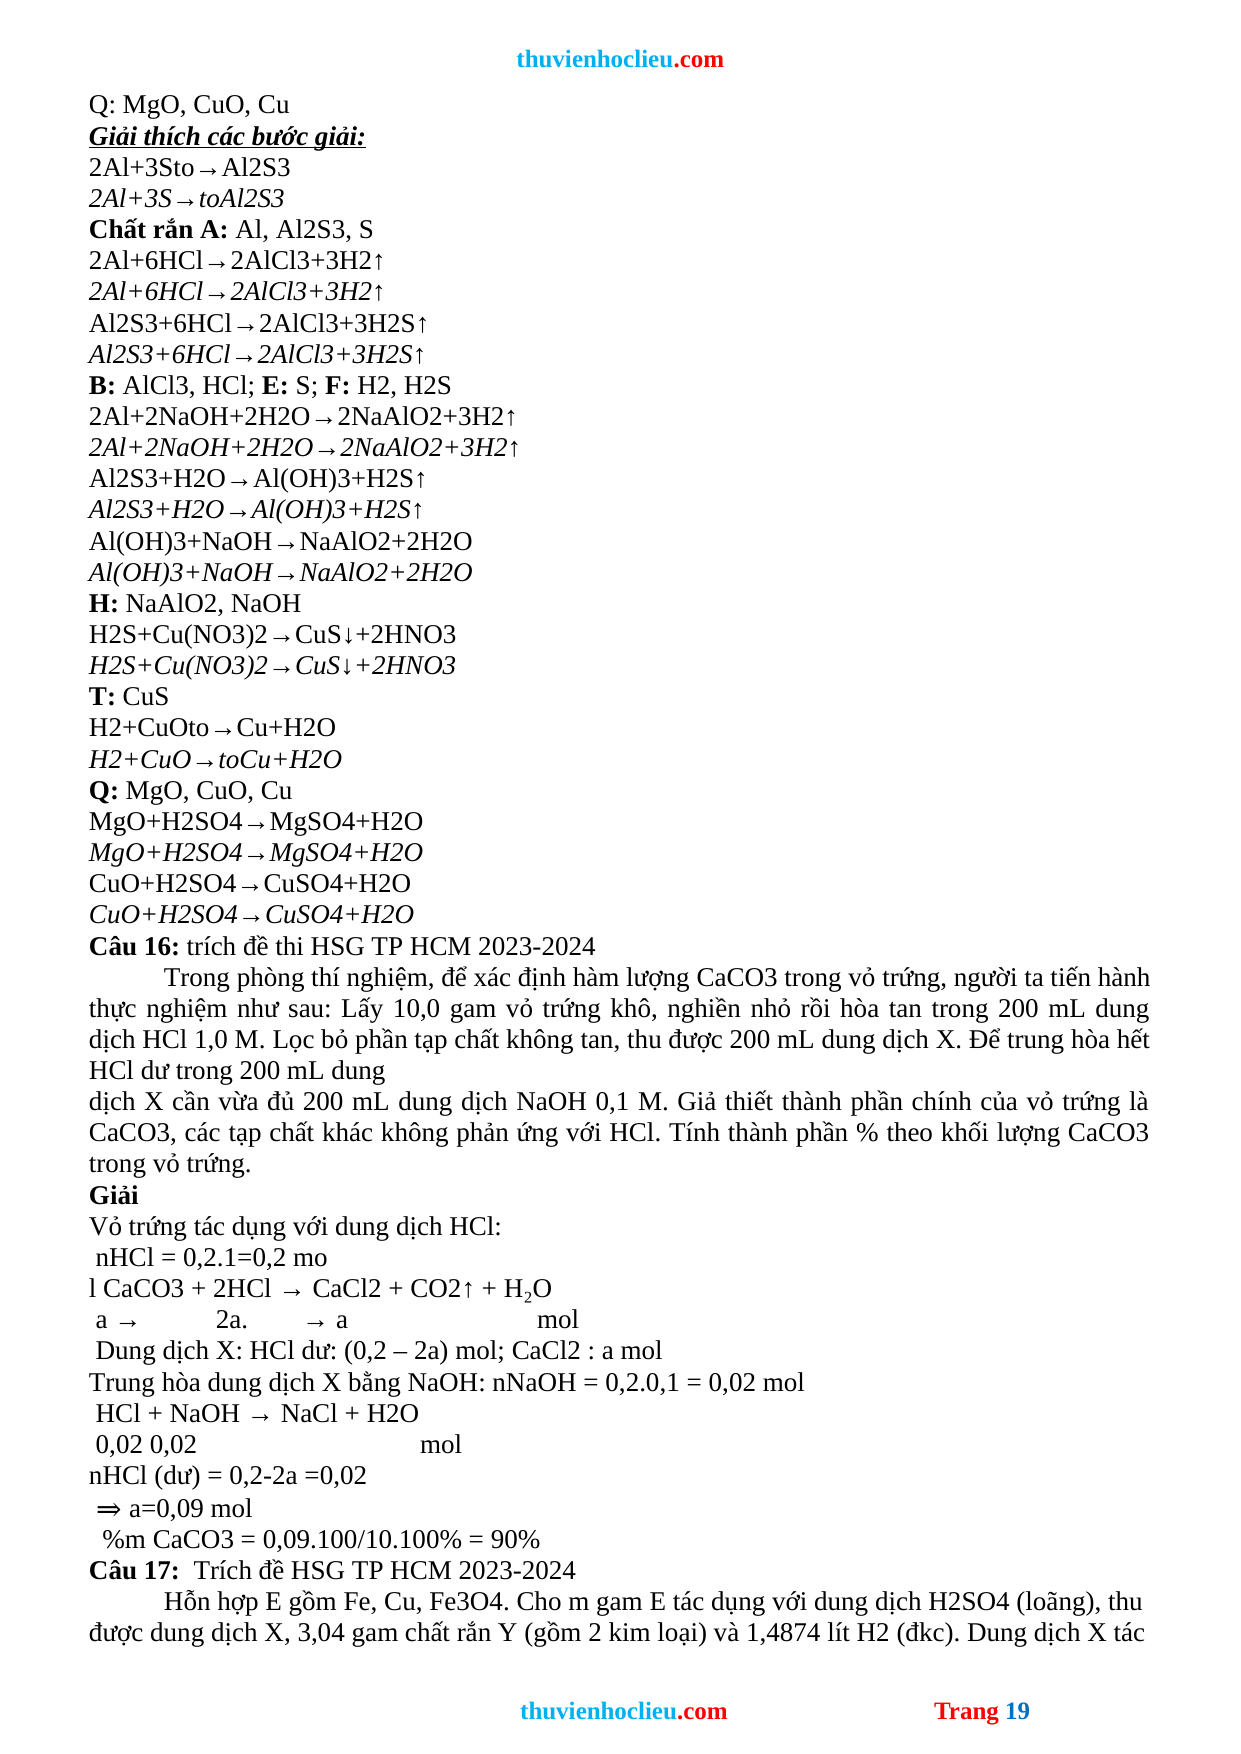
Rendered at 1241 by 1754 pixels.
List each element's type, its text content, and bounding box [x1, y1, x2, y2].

text 2Al+2NaOH+2H2O→2NaAlO2+3H2↑ [89, 400, 1152, 431]
text Chất rắn A: Al, Al2S3, S [89, 213, 1152, 244]
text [89, 1585, 1152, 1647]
text Giải [89, 1179, 1152, 1210]
text CuO+H2SO4→CuSO4+H2O [89, 867, 1152, 898]
text H: NaAlO2, NaOH [89, 587, 1152, 618]
text Giải thích các bước giải: [89, 120, 1152, 151]
text 2Al+3S→toAl2S3 [89, 182, 1152, 213]
text l CaCO3 + 2HCl → CaCl2 + CO2↑ + H₂O [89, 1272, 1152, 1303]
text Trong phòng thí nghiệm, để xác định hàm lượng CaCO3 trong vỏ trứng, người ta tiến hành thực nghiệm như sau: Lấy 10,0 gam vỏ trứng khô, nghiền nhỏ rồi hòa tan trong 200 mL dung dịch HCl 1,0 M. Lọc bỏ phần tạp chất không tan, thu được 200 mL dung dịch X. Để trung hòa hết HCl dư trong 200 mL dung [89, 961, 1152, 1085]
text H2S+Cu(NO3)2→CuS↓+2HNO3 [89, 649, 1152, 680]
text Al(OH)3+NaOH→NaAlO2+2H2O [89, 525, 1152, 556]
text 2Al+2NaOH+2H2O→2NaAlO2+3H2↑ [89, 431, 1152, 462]
text 0,02 0,02 mol [89, 1428, 1152, 1459]
text MgO+H2SO4→MgSO4+H2O [89, 805, 1152, 836]
text Vỏ trứng tác dụng với dung dịch HCl: [89, 1210, 1152, 1241]
text HCl + NaOH → NaCl + H2O [89, 1397, 1152, 1428]
text Al2S3+6HCl→2AlCl3+3H2S↑ [89, 307, 1152, 338]
text H2+CuO→toCu+H2O [89, 743, 1152, 774]
text B: AlCl3, HCl; E: S; F: H2, H2S [89, 369, 1152, 400]
text a → 2a. → a mol [89, 1303, 1152, 1334]
text nHCl (dư) = 0,2-2a =0,02 [89, 1459, 1152, 1490]
text Al2S3+6HCl→2AlCl3+3H2S↑ [89, 338, 1152, 369]
text 2Al+3Sto→Al2S3 [89, 151, 1152, 182]
text H2S+Cu(NO3)2→CuS↓+2HNO3 [89, 618, 1152, 649]
text Dung dịch X: HCl dư: (0,2 – 2a) mol; CaCl2 : a mol [89, 1334, 1152, 1366]
text Câu 17: Trích đề HSG TP HCM 2023-2024 [89, 1554, 1152, 1585]
text MgO+H2SO4→MgSO4+H2O [89, 836, 1152, 867]
text ⇒ a=0,09 mol [89, 1490, 1152, 1523]
text dịch X cần vừa đủ 200 mL dung dịch NaOH 0,1 M. Giả thiết thành phần chính của vỏ trứng là CaCO3, các tạp chất khác không phản ứng với HCl. Tính thành phần % theo khối lượng CaCO3 trong vỏ trứng. [89, 1085, 1152, 1179]
text nHCl = 0,2.1=0,2 mo [89, 1241, 1152, 1272]
text Al2S3+H2O→Al(OH)3+H2S↑ [89, 493, 1152, 525]
text 2Al+6HCl→2AlCl3+3H2↑ [89, 244, 1152, 276]
text %m CaCO3 = 0,09.100/10.100% = 90% [89, 1523, 1152, 1554]
text Q: MgO, CuO, Cu [89, 89, 1152, 120]
text Trung hòa dung dịch X bằng NaOH: nNaOH = 0,2.0,1 = 0,02 mol [89, 1366, 1152, 1397]
text 2Al+6HCl→2AlCl3+3H2↑ [89, 276, 1152, 307]
text Q: MgO, CuO, Cu [89, 774, 1152, 805]
text Câu 16: trích đề thi HSG TP HCM 2023-2024 [89, 929, 1152, 961]
text CuO+H2SO4→CuSO4+H2O [89, 898, 1152, 929]
text Al(OH)3+NaOH→NaAlO2+2H2O [89, 556, 1152, 587]
text T: CuS [89, 680, 1152, 712]
text H2+CuOto→Cu+H2O [89, 712, 1152, 743]
text Al2S3+H2O→Al(OH)3+H2S↑ [89, 462, 1152, 493]
